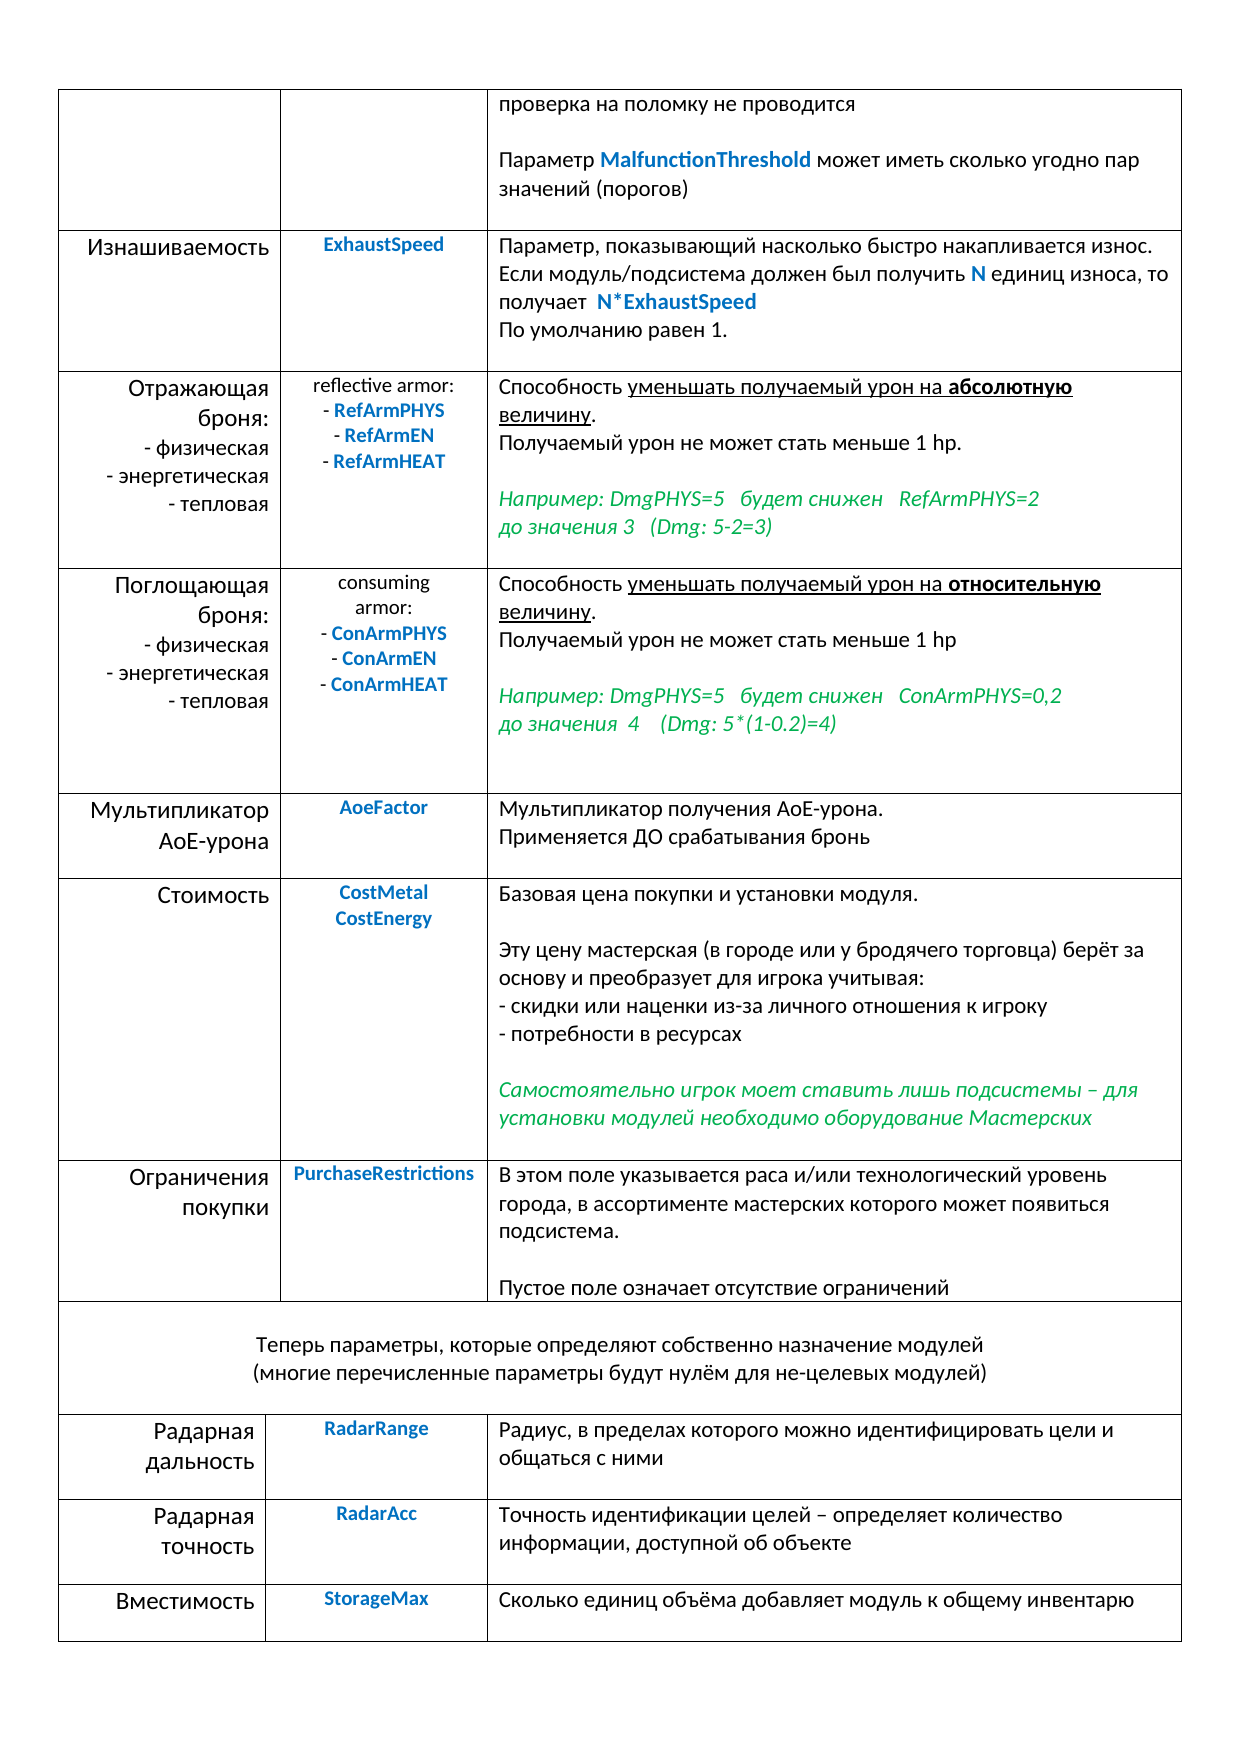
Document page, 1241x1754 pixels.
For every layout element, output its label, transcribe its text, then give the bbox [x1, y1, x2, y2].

table_cell StorageMax [266, 1585, 487, 1641]
table_cell Параметр, показывающий насколько быстро накапливается износ. Если модуль/подсистема должен был получить N единиц износа, то получает N*ExhaustSpeed По умолчанию равен 1. [488, 231, 1181, 371]
table_cell Ограничения покупки [59, 1161, 280, 1301]
table_cell CostMetal CostEnergy [281, 879, 487, 1159]
table_cell Мультипликатор получения AoE-урона. Применяется ДО срабатывания бронь [488, 794, 1181, 878]
table_cell Точность идентификации целей – определяет количество информации, доступной об объекте [488, 1500, 1181, 1584]
table_cell Поглощающая броня: - физическая - энергетическая - тепловая [59, 569, 280, 793]
table_cell AoeFactor [281, 794, 487, 878]
table_cell Мультипликатор AoE-урона [59, 794, 280, 878]
table_cell consuming armor: - ConArmPHYS - ConArmEN - ConArmHEAT [281, 569, 487, 793]
table_cell Базовая цена покупки и установки модуля. Эту цену мастерская (в городе или у бродячего торговца) берёт за основу и преобразует для игрока учитывая: - скидки или наценки из-за личного отношения к игроку - потребности в ресурсах Самостоятельно игрок моет ставить лишь подсистемы – для установки модулей необходимо оборудование Мастерских [488, 879, 1181, 1159]
table_cell reflective armor: - RefArmPHYS - RefArmEN - RefArmHEAT [281, 372, 487, 568]
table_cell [59, 90, 280, 230]
table_cell ExhaustSpeed [281, 231, 487, 371]
table_cell Стоимость [59, 879, 280, 1159]
table_cell Радарная дальность [59, 1415, 265, 1499]
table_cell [281, 90, 487, 230]
table_cell RadarAcc [266, 1500, 487, 1584]
table_cell Теперь параметры, которые определяют собственно назначение модулей (многие перечисленные параметры будут нулём для не-целевых модулей) [59, 1302, 1181, 1414]
table_cell Радиус, в пределах которого можно идентифицировать цели и общаться с ними [488, 1415, 1181, 1499]
table_cell Вместимость [59, 1585, 265, 1641]
table_cell Сколько единиц объёма добавляет модуль к общему инвентарю [488, 1585, 1181, 1641]
table_cell Изнашиваемость [59, 231, 280, 371]
table_cell Способность уменьшать получаемый урон на абсолютную величину. Получаемый урон не может стать меньше 1 hp. Например: DmgPHYS=5 будет снижен RefArmPHYS=2 до значения 3 (Dmg: 5-2=3) [488, 372, 1181, 568]
table_cell PurchaseRestrictions [281, 1161, 487, 1301]
table_cell Способность уменьшать получаемый урон на относительную величину. Получаемый урон не может стать меньше 1 hp Например: DmgPHYS=5 будет снижен ConArmPHYS=0,2 до значения 4 (Dmg: 5*(1-0.2)=4) [488, 569, 1181, 793]
table_cell Радарная точность [59, 1500, 265, 1584]
table_cell RadarRange [266, 1415, 487, 1499]
table_cell В этом поле указывается раса и/или технологический уровень города, в ассортименте мастерских которого может появиться подсистема. Пустое поле означает отсутствие ограничений [488, 1161, 1181, 1301]
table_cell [488, 90, 1181, 230]
table_cell Отражающая броня: - физическая - энергетическая - тепловая [59, 372, 280, 568]
